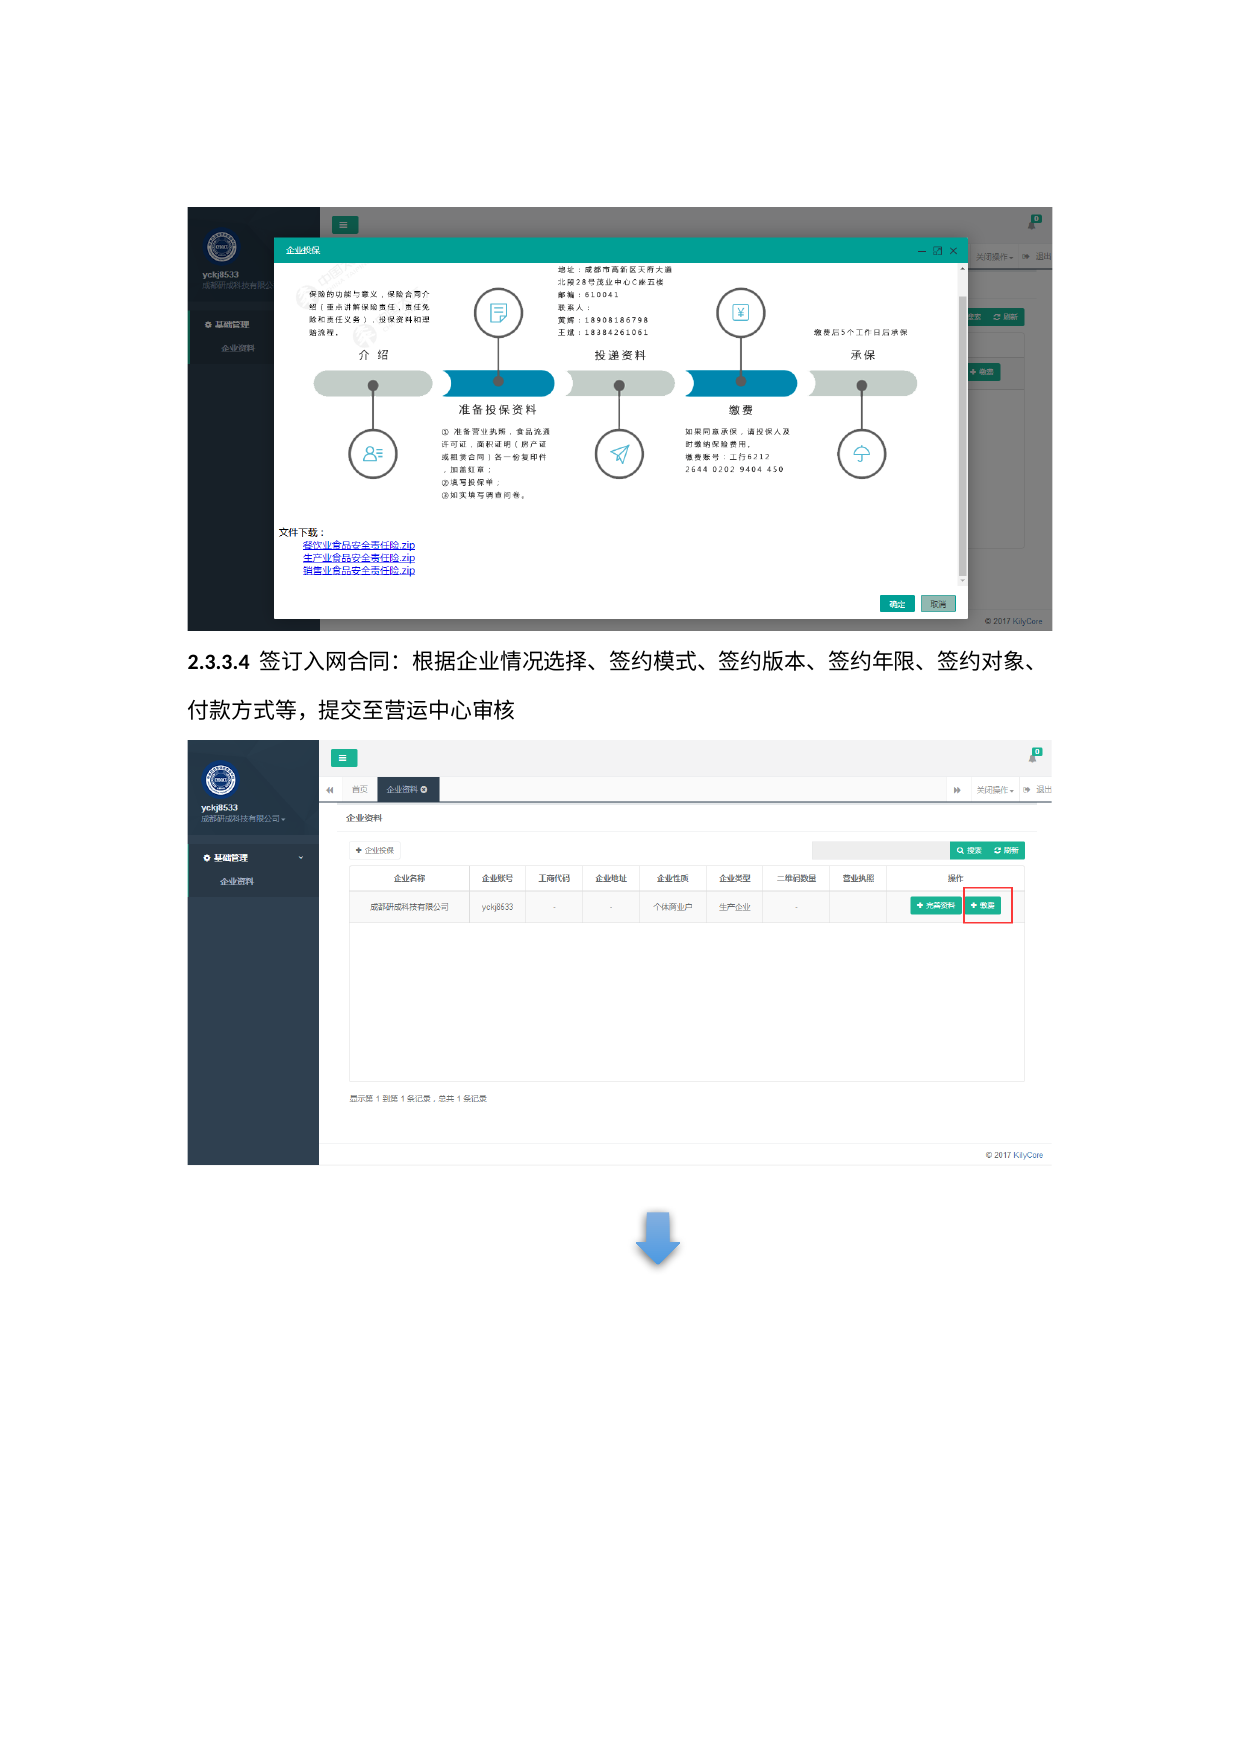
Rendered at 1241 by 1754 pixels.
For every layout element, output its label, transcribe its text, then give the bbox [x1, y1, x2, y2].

picture [187, 740, 1052, 1166]
picture [187, 207, 1053, 631]
list 2.3.3.4 签订入网合同：根据企业情况选择、签约模式、签约版本、签约年限、签约对象、付款方式等，提交至营运中心审核 [187, 644, 1053, 725]
